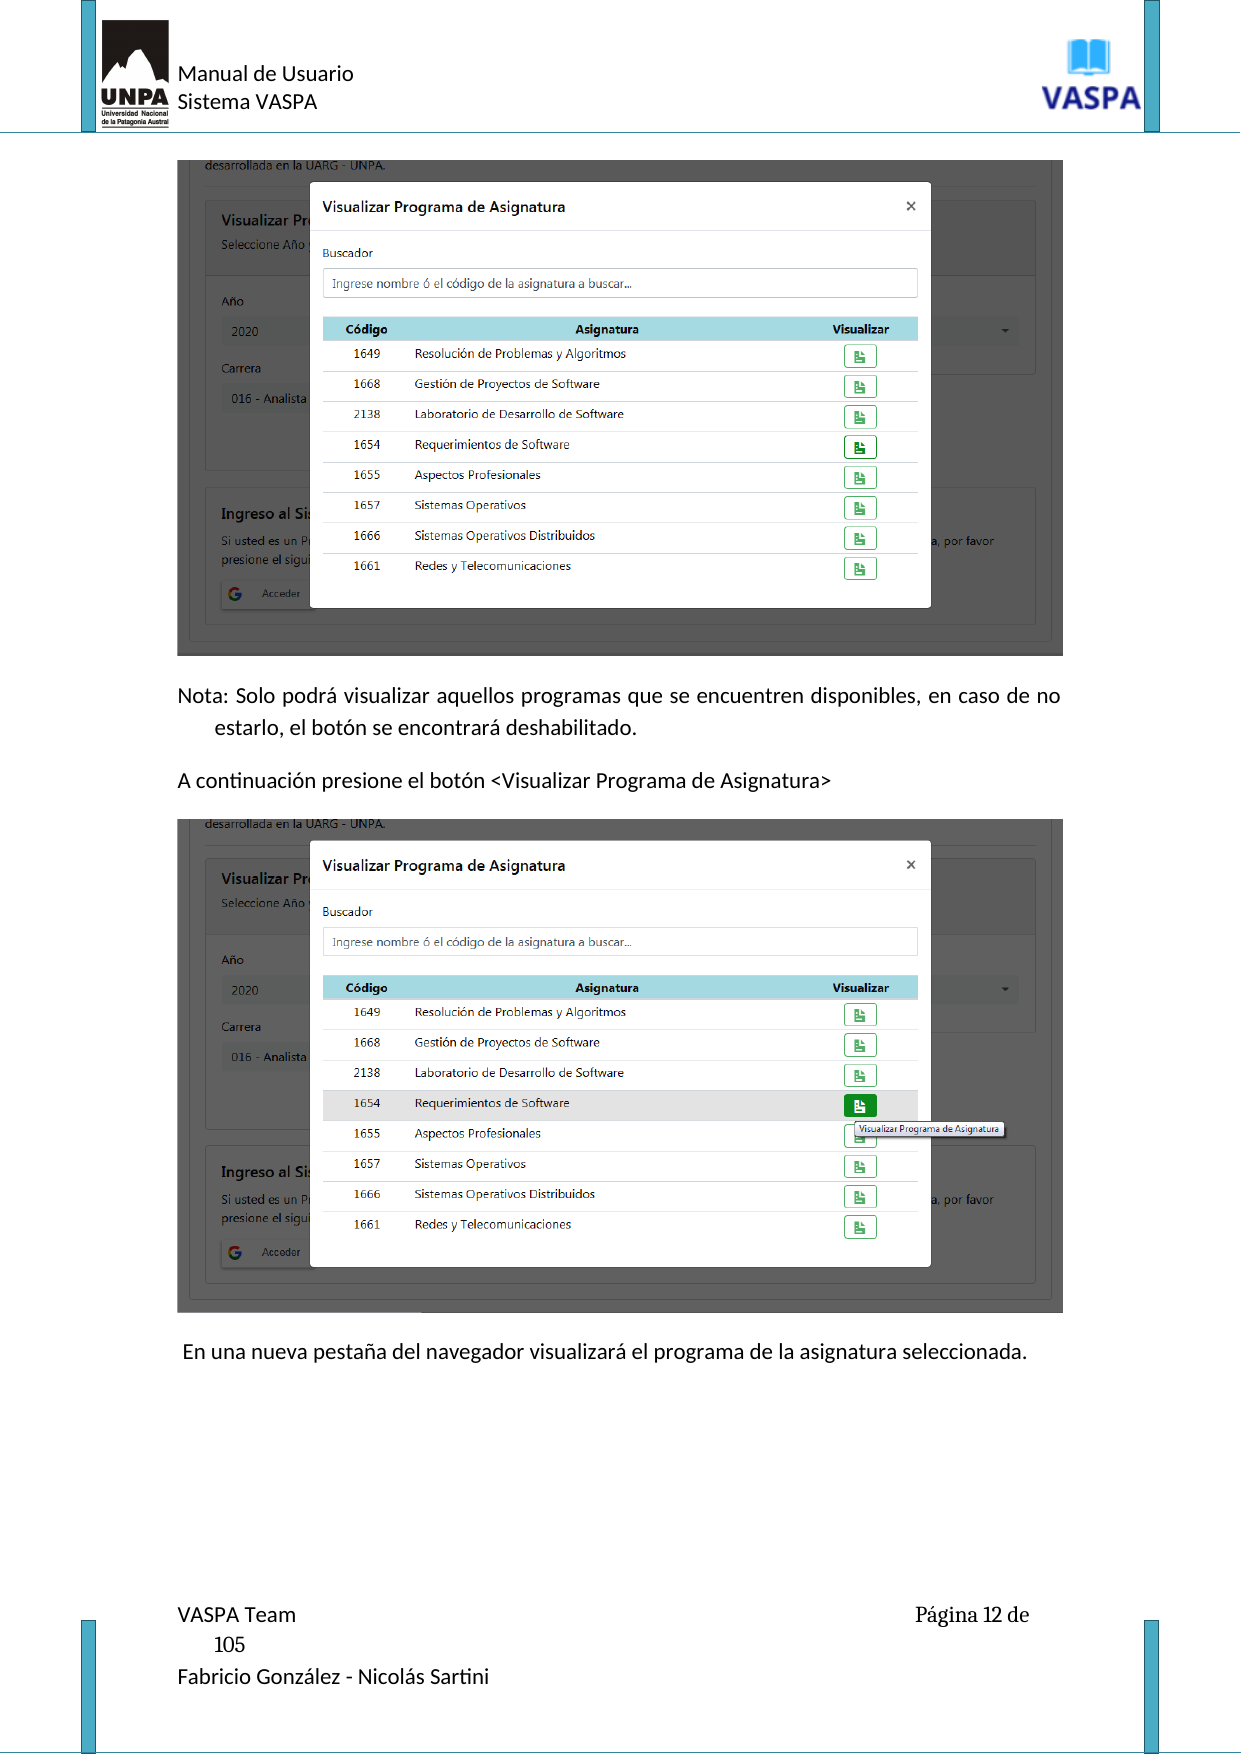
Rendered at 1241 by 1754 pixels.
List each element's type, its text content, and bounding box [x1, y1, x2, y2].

picture [177, 819, 1063, 1313]
text A continuación presione el botón <Visualizar Programa de Asignatura> [177, 766, 1063, 794]
picture [100, 18, 170, 129]
text En una nueva pestaña del navegador visualizará el programa de la asignatura seleccionada. [177, 1337, 1063, 1365]
picture [177, 160, 1063, 656]
text Nota: Solo podrá visualizar aquellos programas que se encuentren disponibles, en caso de no estarlo, el botón se encontrará deshabilitado. [177, 681, 1063, 741]
picture [1036, 19, 1146, 129]
